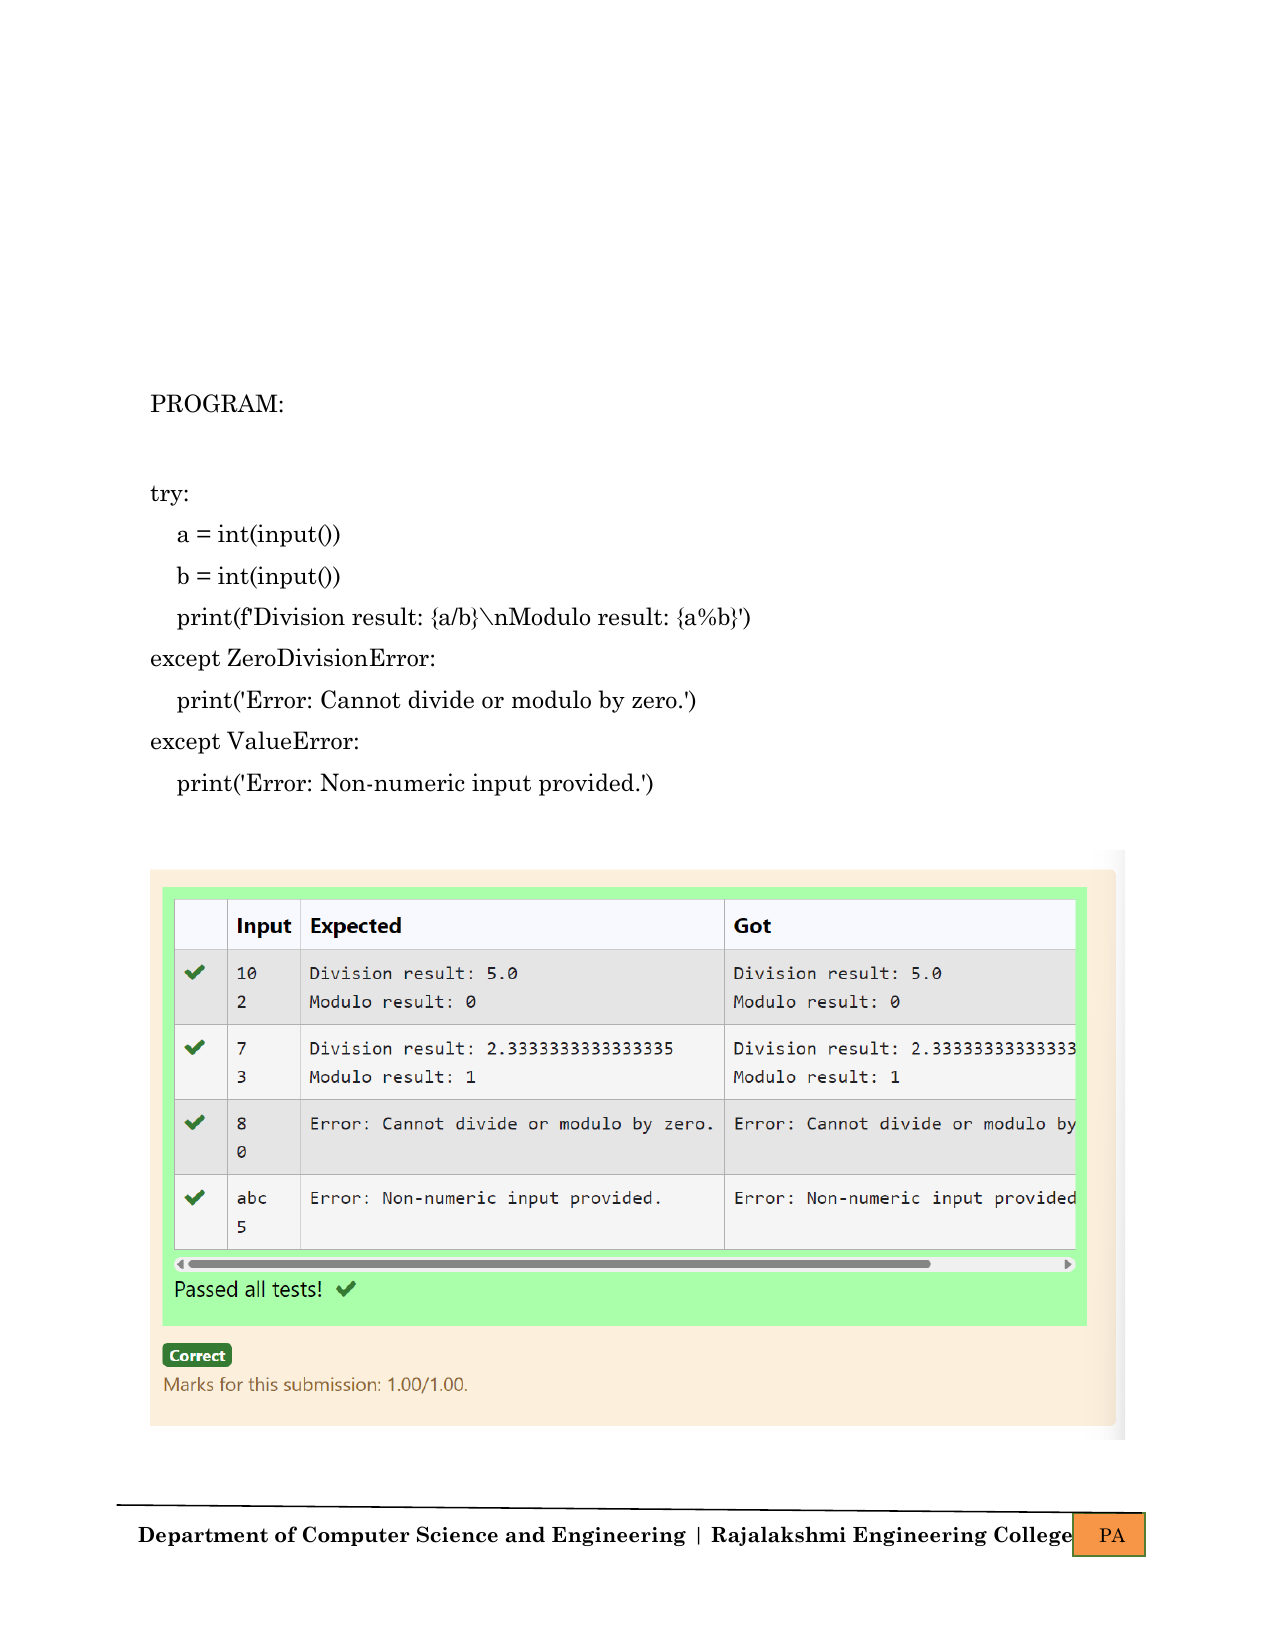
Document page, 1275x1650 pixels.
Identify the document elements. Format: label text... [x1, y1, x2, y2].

text a = int(input()) [150, 519, 1125, 548]
text try: [150, 478, 1125, 507]
text PROGRAM: [150, 389, 1125, 417]
picture [150, 850, 1125, 1440]
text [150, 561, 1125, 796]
